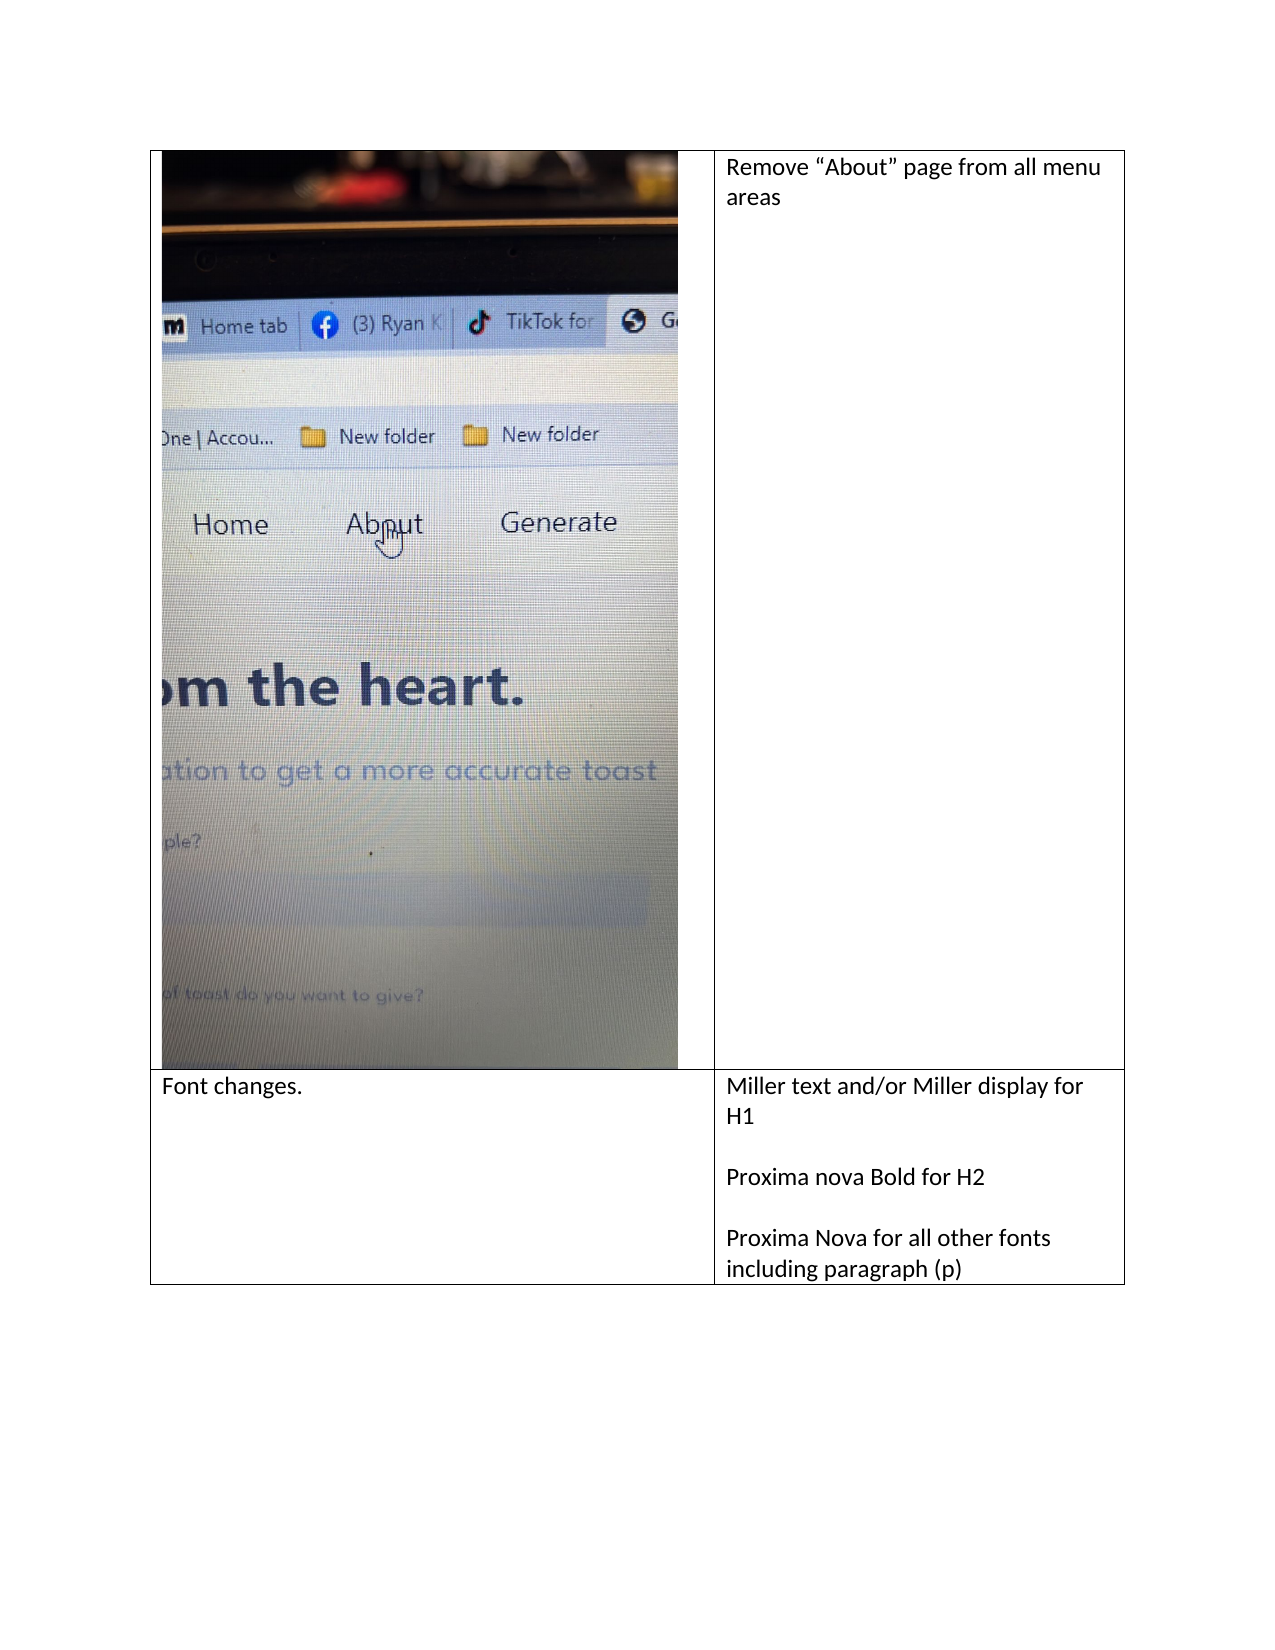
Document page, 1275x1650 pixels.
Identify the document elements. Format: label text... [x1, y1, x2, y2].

table_cell Remove “About” page from all menu areas [715, 151, 1124, 1069]
table_cell Miller text and/or Miller display for H1 Proxima nova Bold for H2 Proxima Nova for all other fonts including paragraph (p) [715, 1070, 1124, 1283]
table_cell Font changes. [151, 1070, 714, 1283]
picture [161, 151, 678, 1069]
table_cell [678, 151, 714, 1069]
table_cell [151, 151, 161, 1069]
